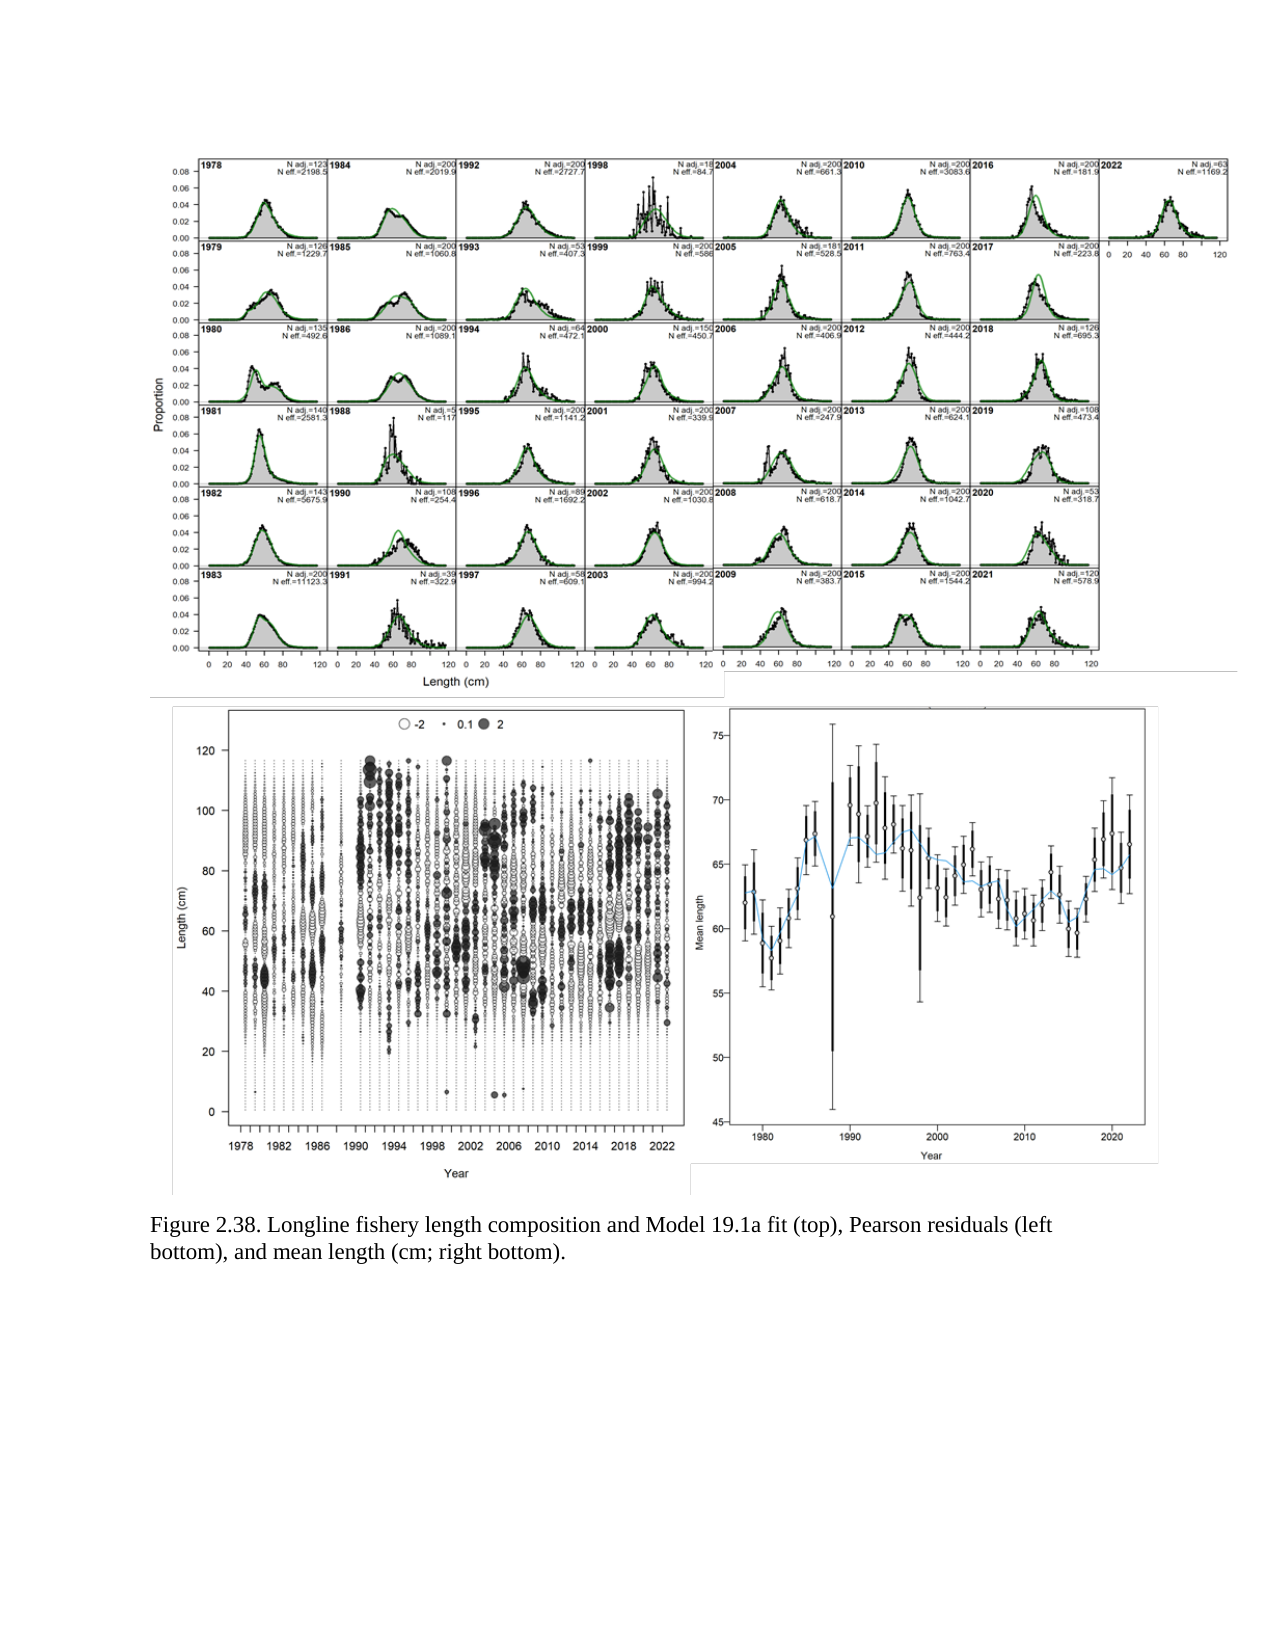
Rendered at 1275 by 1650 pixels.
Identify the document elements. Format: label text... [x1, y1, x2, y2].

picture [150, 150, 1238, 1195]
text Figure 2.38. Longline fishery length composition and Model 19.1a fit (top), Pearson residuals (left bottom), and mean length (cm; right bottom). [150, 1211, 1125, 1264]
